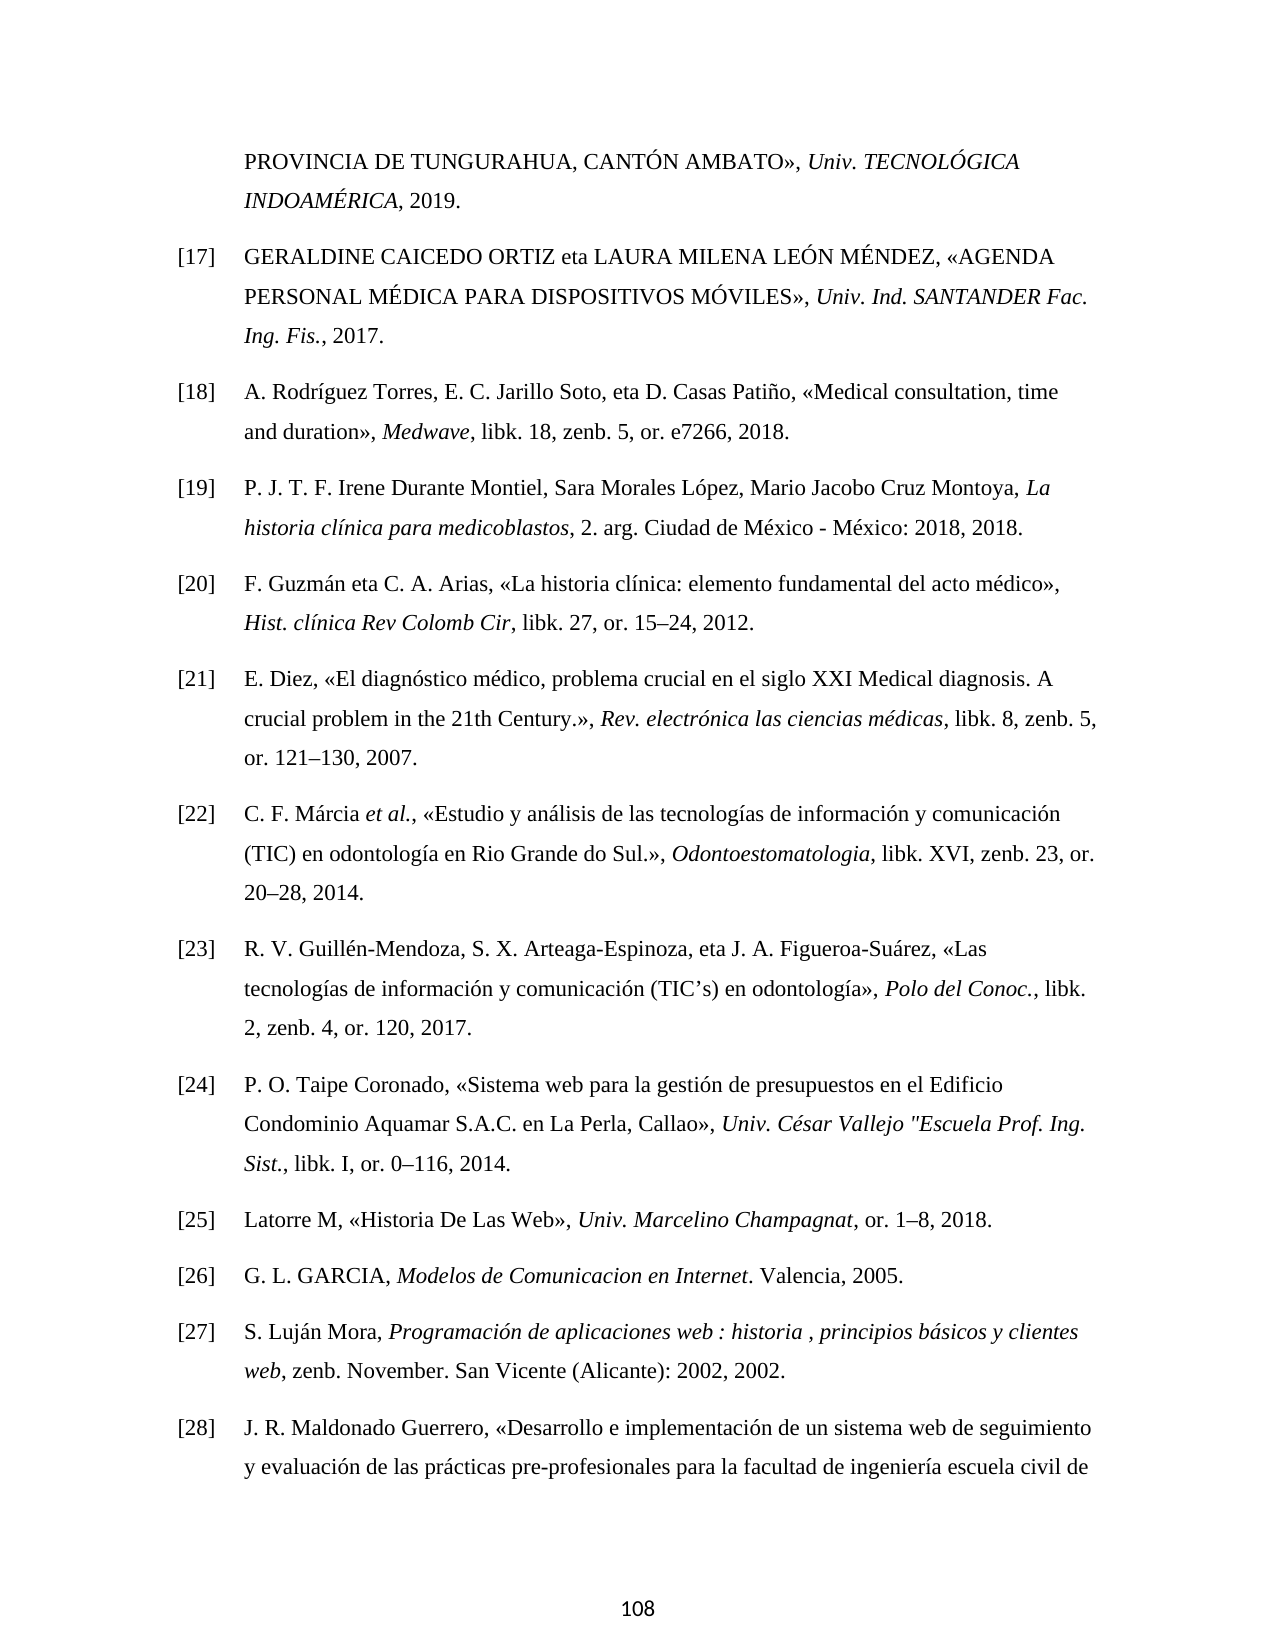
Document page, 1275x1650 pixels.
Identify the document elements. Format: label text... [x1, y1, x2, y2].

text [19] P. J. T. F. Irene Durante Montiel, Sara Morales López, Mario Jacobo Cruz Montoya, La historia clínica para medicoblastos, 2. arg. Ciudad de México - México: 2018, 2018. [177, 474, 1098, 540]
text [177, 148, 1098, 213]
text [18] A. Rodríguez Torres, E. C. Jarillo Soto, eta D. Casas Patiño, «Medical consultation, time and duration», Medwave, libk. 18, zenb. 5, or. e7266, 2018. [177, 378, 1098, 444]
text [177, 1414, 1098, 1479]
text [24] P. O. Taipe Coronado, «Sistema web para la gestión de presupuestos en el Edificio Condominio Aquamar S.A.C. en La Perla, Callao», Univ. César Vallejo "Escuela Prof. Ing. Sist., libk. I, or. 0–116, 2014. [177, 1071, 1098, 1176]
text [17] GERALDINE CAICEDO ORTIZ eta LAURA MILENA LEÓN MÉNDEZ, «AGENDA PERSONAL MÉDICA PARA DISPOSITIVOS MÓVILES», Univ. Ind. SANTANDER Fac. Ing. Fis., 2017. [177, 243, 1098, 349]
text [23] R. V. Guillén-Mendoza, S. X. Arteaga-Espinoza, eta J. A. Figueroa-Suárez, «Las tecnologías de información y comunicación (TIC’s) en odontología», Polo del Conoc., libk. 2, zenb. 4, or. 120, 2017. [177, 936, 1098, 1041]
text [22] C. F. Márcia et al., «Estudio y análisis de las tecnologías de información y comunicación (TIC) en odontología en Rio Grande do Sul.», Odontoestomatologia, libk. XVI, zenb. 23, or. 20–28, 2014. [177, 800, 1098, 906]
text [20] F. Guzmán eta C. A. Arias, «La historia clínica: elemento fundamental del acto médico», Hist. clínica Rev Colomb Cir, libk. 27, or. 15–24, 2012. [177, 570, 1098, 636]
text [26] G. L. GARCIA, Modelos de Comunicacion en Internet. Valencia, 2005. [177, 1262, 1098, 1288]
text [27] S. Luján Mora, Programación de aplicaciones web : historia , principios básicos y clientes web, zenb. November. San Vicente (Alicante): 2002, 2002. [177, 1318, 1098, 1384]
text [25] Latorre M, «Historia De Las Web», Univ. Marcelino Champagnat, or. 1–8, 2018. [177, 1206, 1098, 1232]
text [21] E. Diez, «El diagnóstico médico, problema crucial en el siglo XXI Medical diagnosis. A crucial problem in the 21th Century.», Rev. electrónica las ciencias médicas, libk. 8, zenb. 5, or. 121–130, 2007. [177, 665, 1098, 771]
